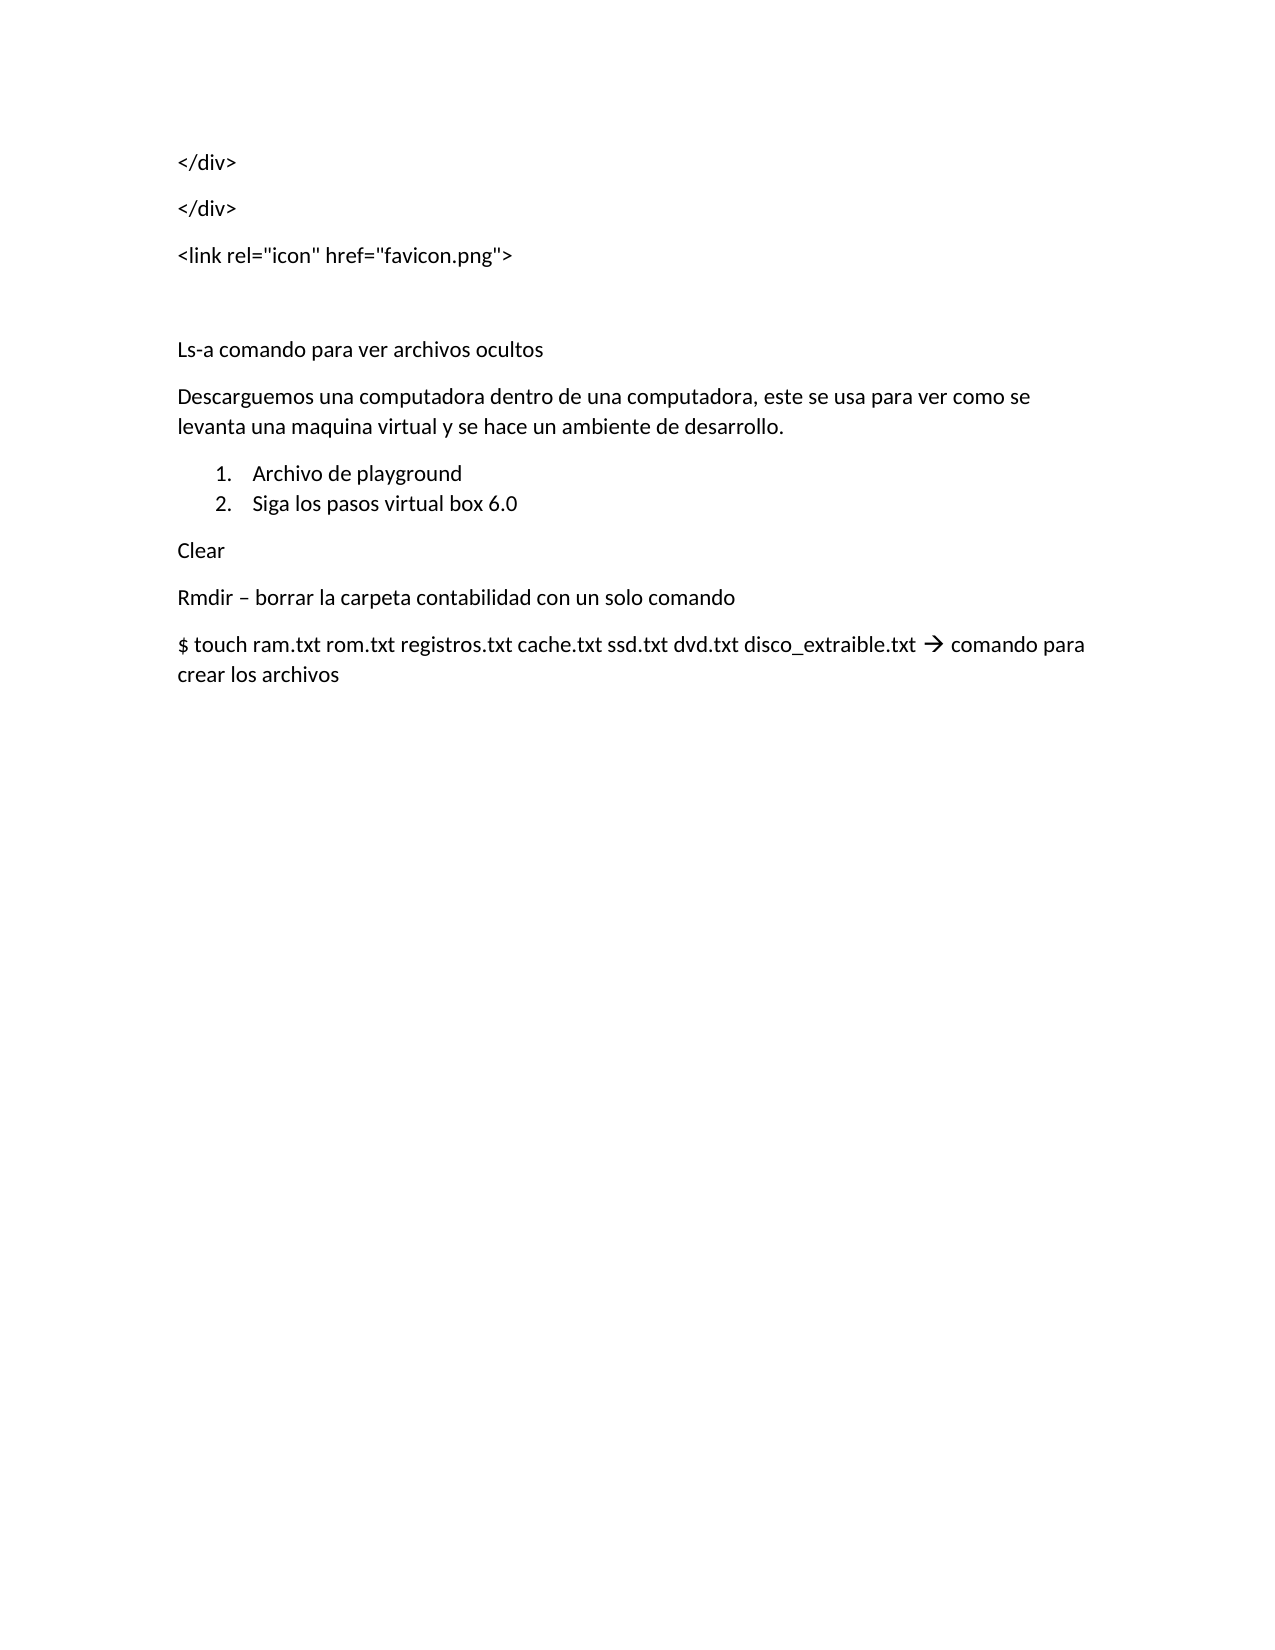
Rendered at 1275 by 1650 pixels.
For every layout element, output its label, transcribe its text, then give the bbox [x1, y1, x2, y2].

text </div> [177, 194, 1098, 222]
text </div> [177, 148, 1098, 176]
text Rmdir – borrar la carpeta contabilidad con un solo comando [177, 583, 1098, 611]
list Archivo de playground [215, 459, 1098, 487]
text Ls-a comando para ver archivos ocultos [177, 335, 1098, 363]
list Siga los pasos virtual box 6.0 [215, 489, 1098, 517]
text <link rel="icon" href="favicon.png"> [177, 241, 1098, 269]
text Clear [177, 536, 1098, 564]
text $ touch ram.txt rom.txt registros.txt cache.txt ssd.txt dvd.txt disco_extraible.txt comando para crear los archivos [177, 630, 1098, 688]
text Descarguemos una computadora dentro de una computadora, este se usa para ver como se levanta una maquina virtual y se hace un ambiente de desarrollo. [177, 382, 1098, 440]
